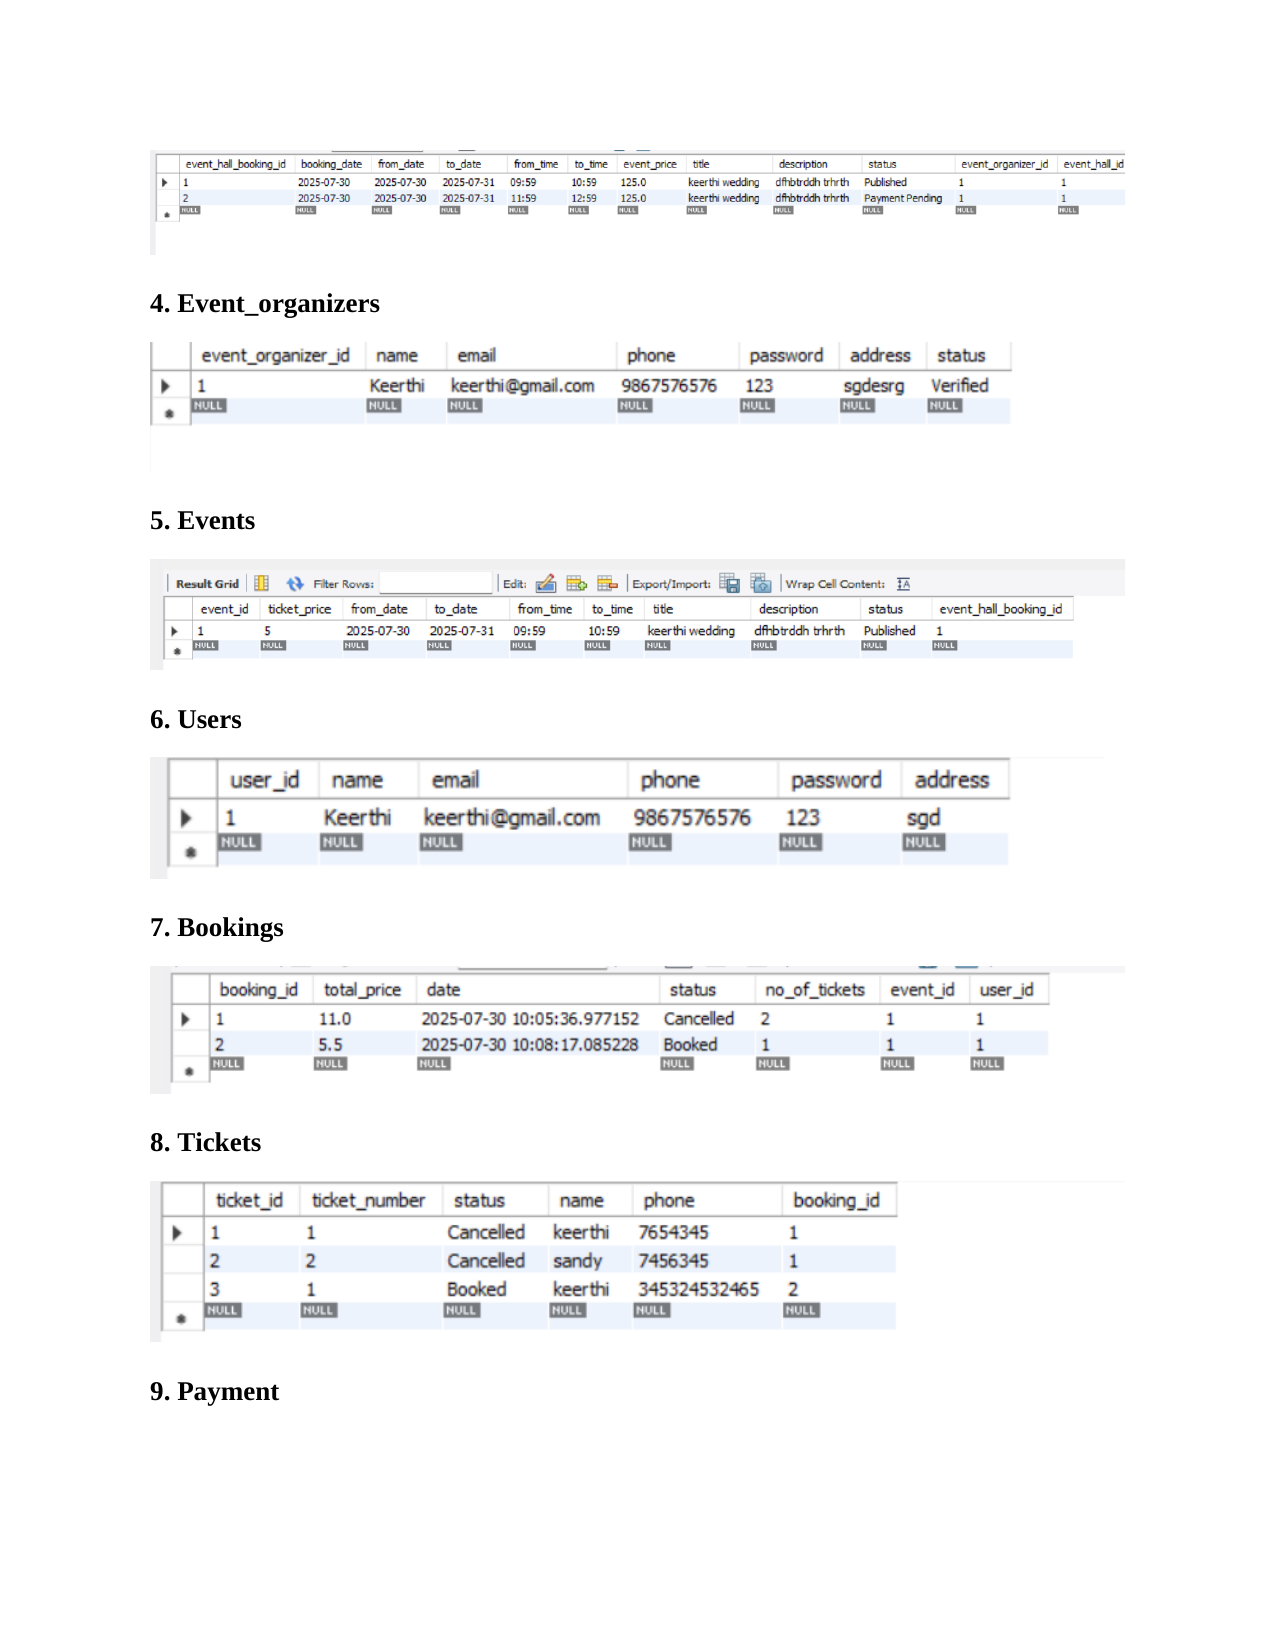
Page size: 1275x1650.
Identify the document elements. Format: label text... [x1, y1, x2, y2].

picture [150, 757, 1105, 879]
picture [150, 966, 1125, 1094]
picture [150, 150, 1125, 255]
subtitle 8. Tickets [150, 1126, 1125, 1157]
subtitle 4. Event_organizers [150, 287, 1125, 318]
picture [150, 1181, 1125, 1342]
picture [150, 342, 1125, 472]
subtitle 5. Events [150, 504, 1125, 536]
subtitle 6. Users [150, 703, 1125, 734]
picture [150, 559, 1125, 670]
subtitle 7. Bookings [150, 911, 1125, 942]
subtitle 9. Payment [150, 1375, 1125, 1406]
